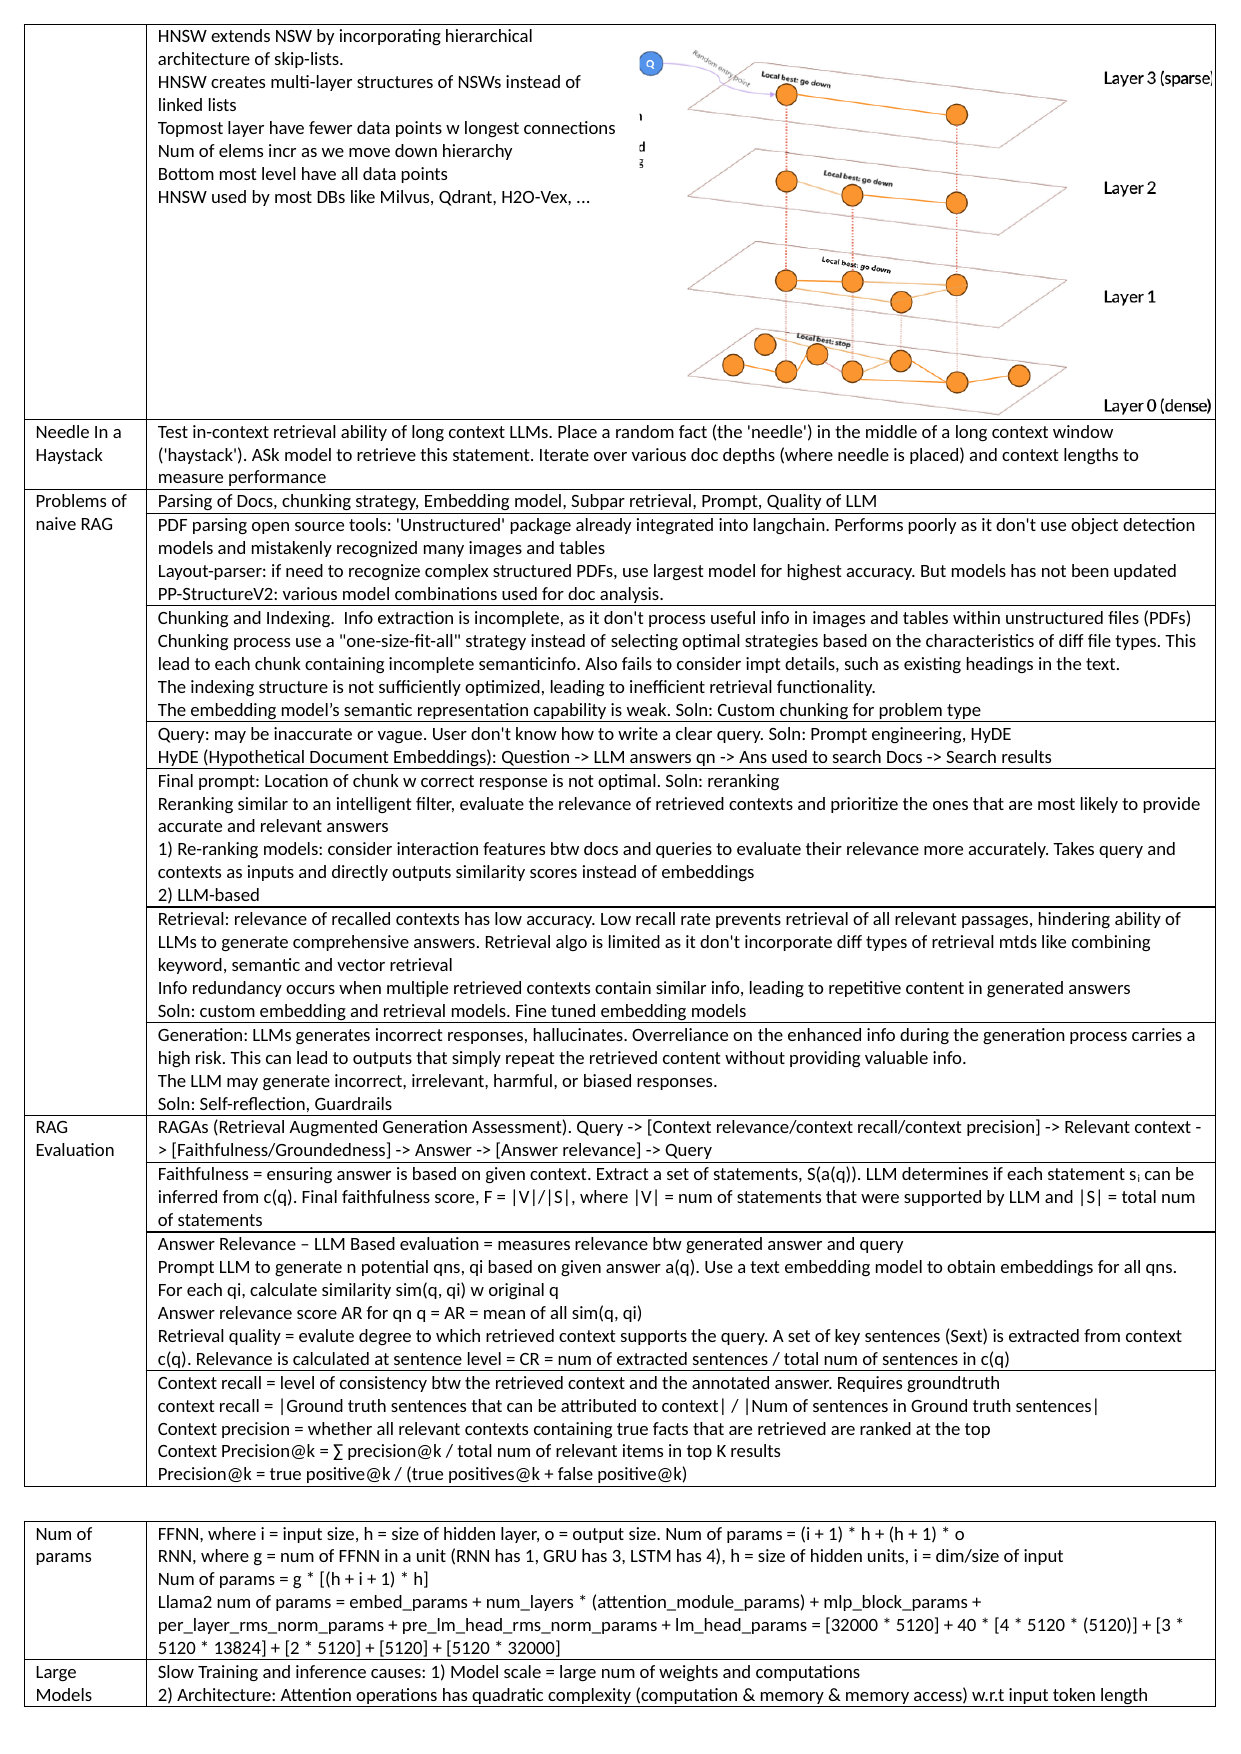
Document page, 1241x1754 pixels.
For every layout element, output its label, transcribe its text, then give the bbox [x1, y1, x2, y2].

table_cell Parsing of Docs, chunking strategy, Embedding model, Subpar retrieval, Prompt, Quality of LLM [147, 490, 1215, 513]
table_cell Large Models [25, 1660, 146, 1706]
table_header Num of params [25, 1522, 146, 1659]
table_cell Chunking and Indexing. Info extraction is incomplete, as it don't process useful info in images and tables within unstructured files (PDFs) Chunking process use a "one-size-fit-all" strategy instead of selecting optimal strategies based on the characteristics of diff file types. This lead to each chunk containing incomplete semanticinfo. Also fails to consider impt details, such as existing headings in the text. The indexing structure is not sufficiently optimized, leading to inefficient retrieval functionality. The embedding model’s semantic representation capability is weak. Soln: Custom chunking for problem type [147, 606, 1215, 721]
table_cell Needle In a Haystack [25, 420, 146, 489]
table_cell HNSW extends NSW by incorporating hierarchical architecture of skip-lists. HNSW creates multi-layer structures of NSWs instead of linked lists Topmost layer have fewer data points w longest connections Num of elems incr as we move down hierarchy Bottom most level have all data points HNSW used by most DBs like Milvus, Qdrant, H2O-Vex, ... [147, 25, 1215, 419]
table_cell RAGAs (Retrieval Augmented Generation Assessment). Query -> [Context relevance/context recall/context precision] -> Relevant context -> [Faithfulness/Groundedness] -> Answer -> [Answer relevance] -> Query [147, 1116, 1215, 1162]
table_cell Generation: LLMs generates incorrect responses, hallucinates. Overreliance on the enhanced info during the generation process carries a high risk. This can lead to outputs that simply repeat the retrieved content without providing valuable info. The LLM may generate incorrect, irrelevant, harmful, or biased responses. Soln: Self-reflection, Guardrails [147, 1023, 1215, 1115]
table_cell Test in-context retrieval ability of long context LLMs. Place a random fact (the 'needle') in the middle of a long context window ('haystack'). ASk model to retrieve this statement. Iterate over various doc depths (where needle is placed) and context lengths to measure performance [147, 420, 1215, 489]
table_cell Problems of naive RAG [25, 490, 146, 1115]
table_cell Final prompt: Location of chunk w correct response is not optimal. Soln: reranking Reranking similar to an intelligent filter, evaluate the relevance of retrieved contexts and prioritize the ones that are most likely to provide accurate and relevant answers 1) Re-ranking models: consider interaction features btw docs and queries to evaluate their relevance more accurately. Takes query and contexts as inputs and directly outputs similarity scores instead of embeddings 2) LLM-based [147, 769, 1215, 906]
table_cell Retrieval: relevance of recalled contexts has low accuracy. Low recall rate prevents retrieval of all relevant passages, hindering ability of LLMs to generate comprehensive answers. Retrieval algo is limited as it don't incorporate diff types of retrieval mtds like combining keyword, semantic and vector retrieval Info redundancy occurs when multiple retrieved contexts contain similar info, leading to repetitive content in generated answers Soln: custom embedding and retrieval models. Fine tuned embedding models [147, 908, 1215, 1022]
table_cell Context recall = level of consistency btw the retrieved context and the annotated answer. Requires groundtruth context recall = |Ground truth sentences that can be attributed to context| / |Num of sentences in Ground truth sentences| Context precision = whether all relevant contexts containing true facts that are retrieved are ranked at the top Context Precision@k = ∑ precision@k / total num of relevant items in top K results Precision@k = true positive@k / (true positives@k + false positive@k) [147, 1371, 1215, 1486]
table_cell RAG Evaluation [25, 1116, 146, 1486]
table_cell Faithfulness = ensuring answer is based on given context. Extract a set of statements, S(a(q)). LLM determines if each statement si can be inferred from c(q). Final faithfulness score, F = |V|/|S|, where |V| = num of statements that were supported by LLM and |S| = total num of statements [147, 1163, 1215, 1231]
picture [639, 25, 1212, 417]
table_cell PDF parsing open source tools: 'Unstructured' package already integrated into langchain. Performs poorly as it don't use object detection models and mistakenly recognized many images and tables Layout-parser: if need to recognize complex structured PDFs, use largest model for highest accuracy. But models has not been updated PP-StructureV2: various model combinations used for doc analysis. [147, 514, 1215, 605]
table_cell Query: may be inaccurate or vague. User don't know how to write a clear query. Soln: Prompt engineering, HyDE HyDE (Hypothetical Document Embeddings): Question -> LLM answers qn -> Ans used to search Docs -> Search results [147, 722, 1215, 768]
table_header FFNN, where i = input size, h = size of hidden layer, o = output size. Num of params = (i + 1) * h + (h + 1) * o RNN, where g = num of FFNN in a unit (RNN has 1, GRU has 3, LSTM has 4), h = size of hidden units, i = dim/size of input Num of params = g * [(h + i + 1) * h] Llama2 num of params = embed_params + num_layers * (attention_module_params) + mlp_block_params + per_layer_rms_norm_params + pre_lm_head_rms_norm_params + lm_head_params = [32000 * 5120] + 40 * [4 * 5120 * (5120)] + [3 * 5120 * 13824] + [2 * 5120] + [5120] + [5120 * 32000] [147, 1522, 1215, 1659]
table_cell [147, 1660, 1215, 1706]
table_cell Answer Relevance – LLM Based evaluation = measures relevance btw generated answer and query Prompt LLM to generate n potential qns, qi based on given answer a(q). Use a text embedding model to obtain embeddings for all qns. For each qi, calculate similarity sim(q, qi) w original q Answer relevance score AR for qn q = AR = mean of all sim(q, qi) Retrieval quality = evalute degree to which retrieved context supports the query. A set of key sentences (Sext) is extracted from context c(q). Relevance is calculated at sentence level = CR = num of extracted sentences / total num of sentences in c(q) [147, 1233, 1215, 1370]
